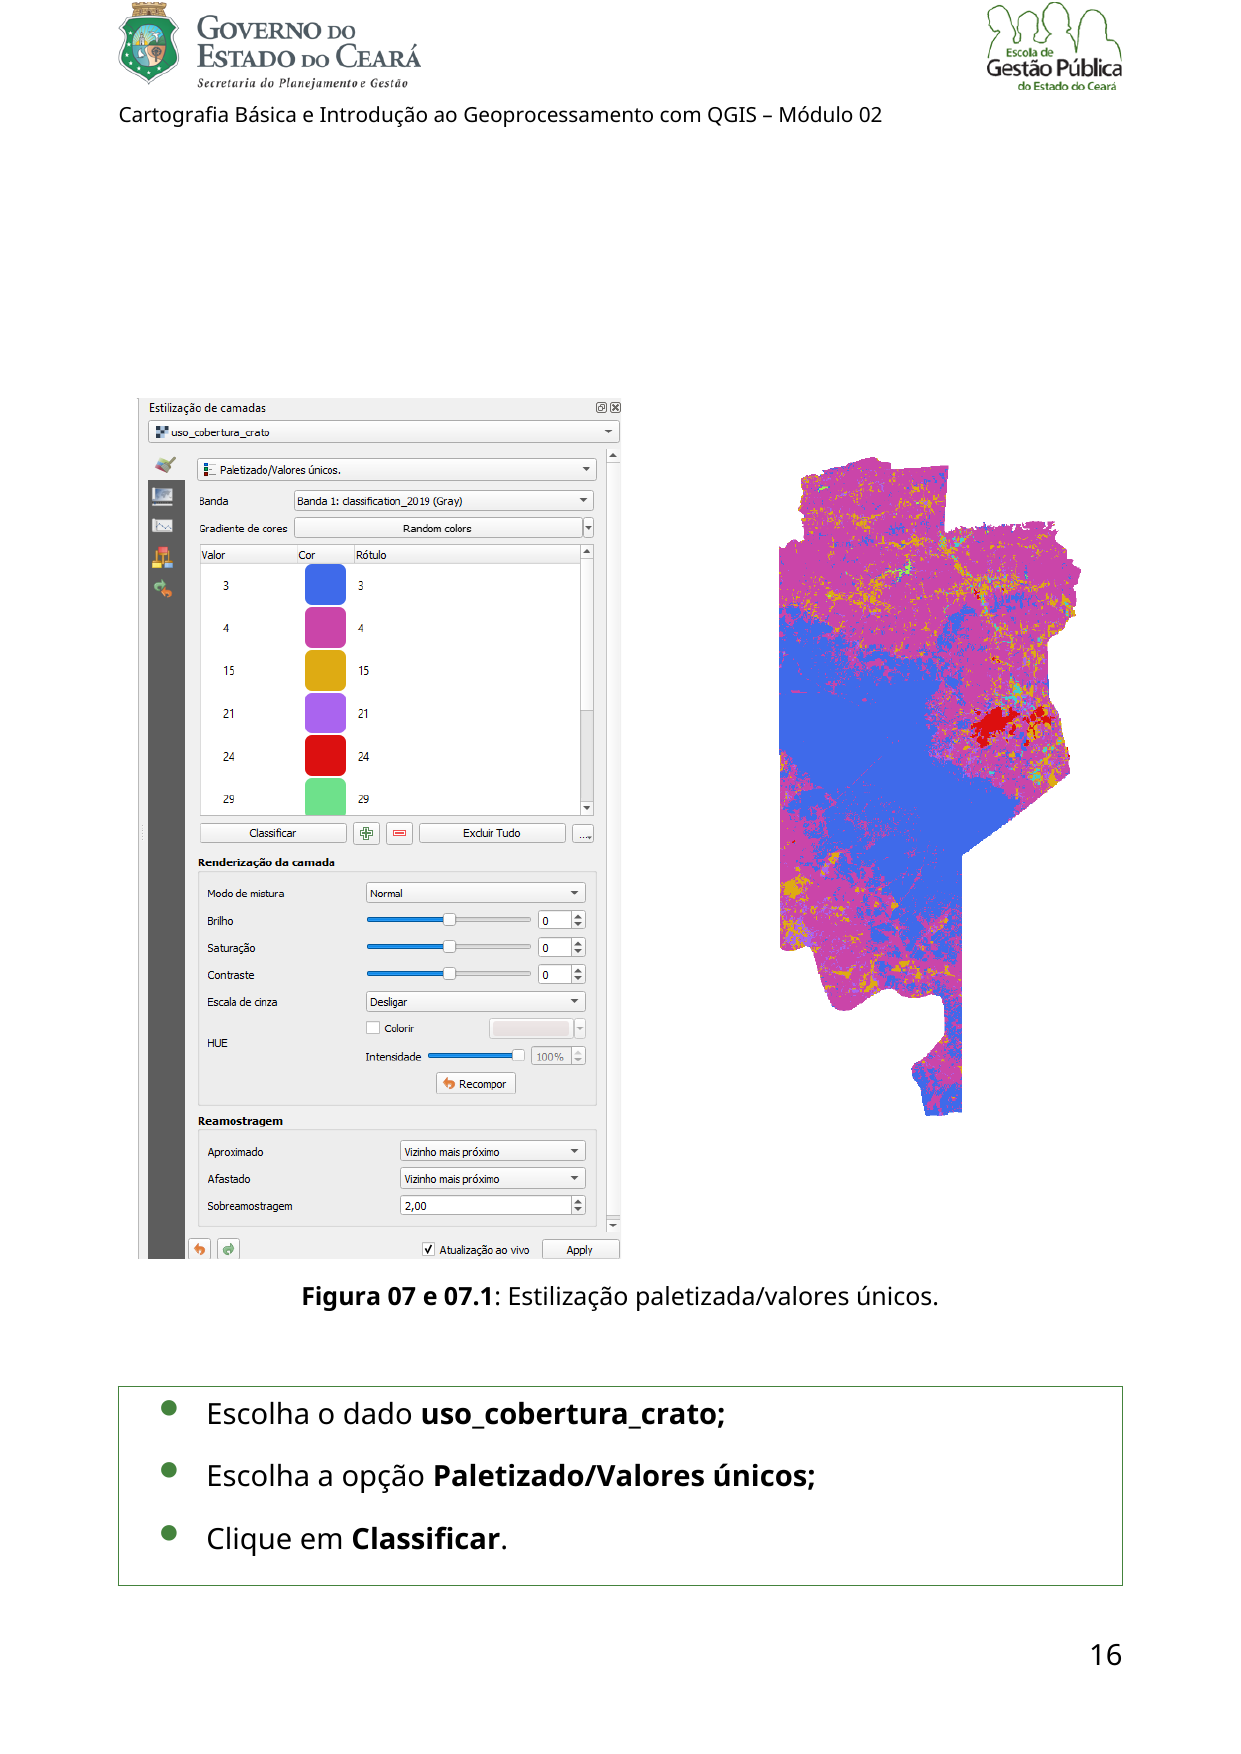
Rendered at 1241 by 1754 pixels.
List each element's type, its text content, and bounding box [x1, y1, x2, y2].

table_header Escolha o dado uso_cobertura_crato; Escolha a opção Paletizado/Valores únicos; Clique em Classificar. [119, 1387, 1122, 1584]
picture [718, 455, 1115, 1123]
picture [118, 2, 1122, 90]
picture [136, 398, 622, 1259]
